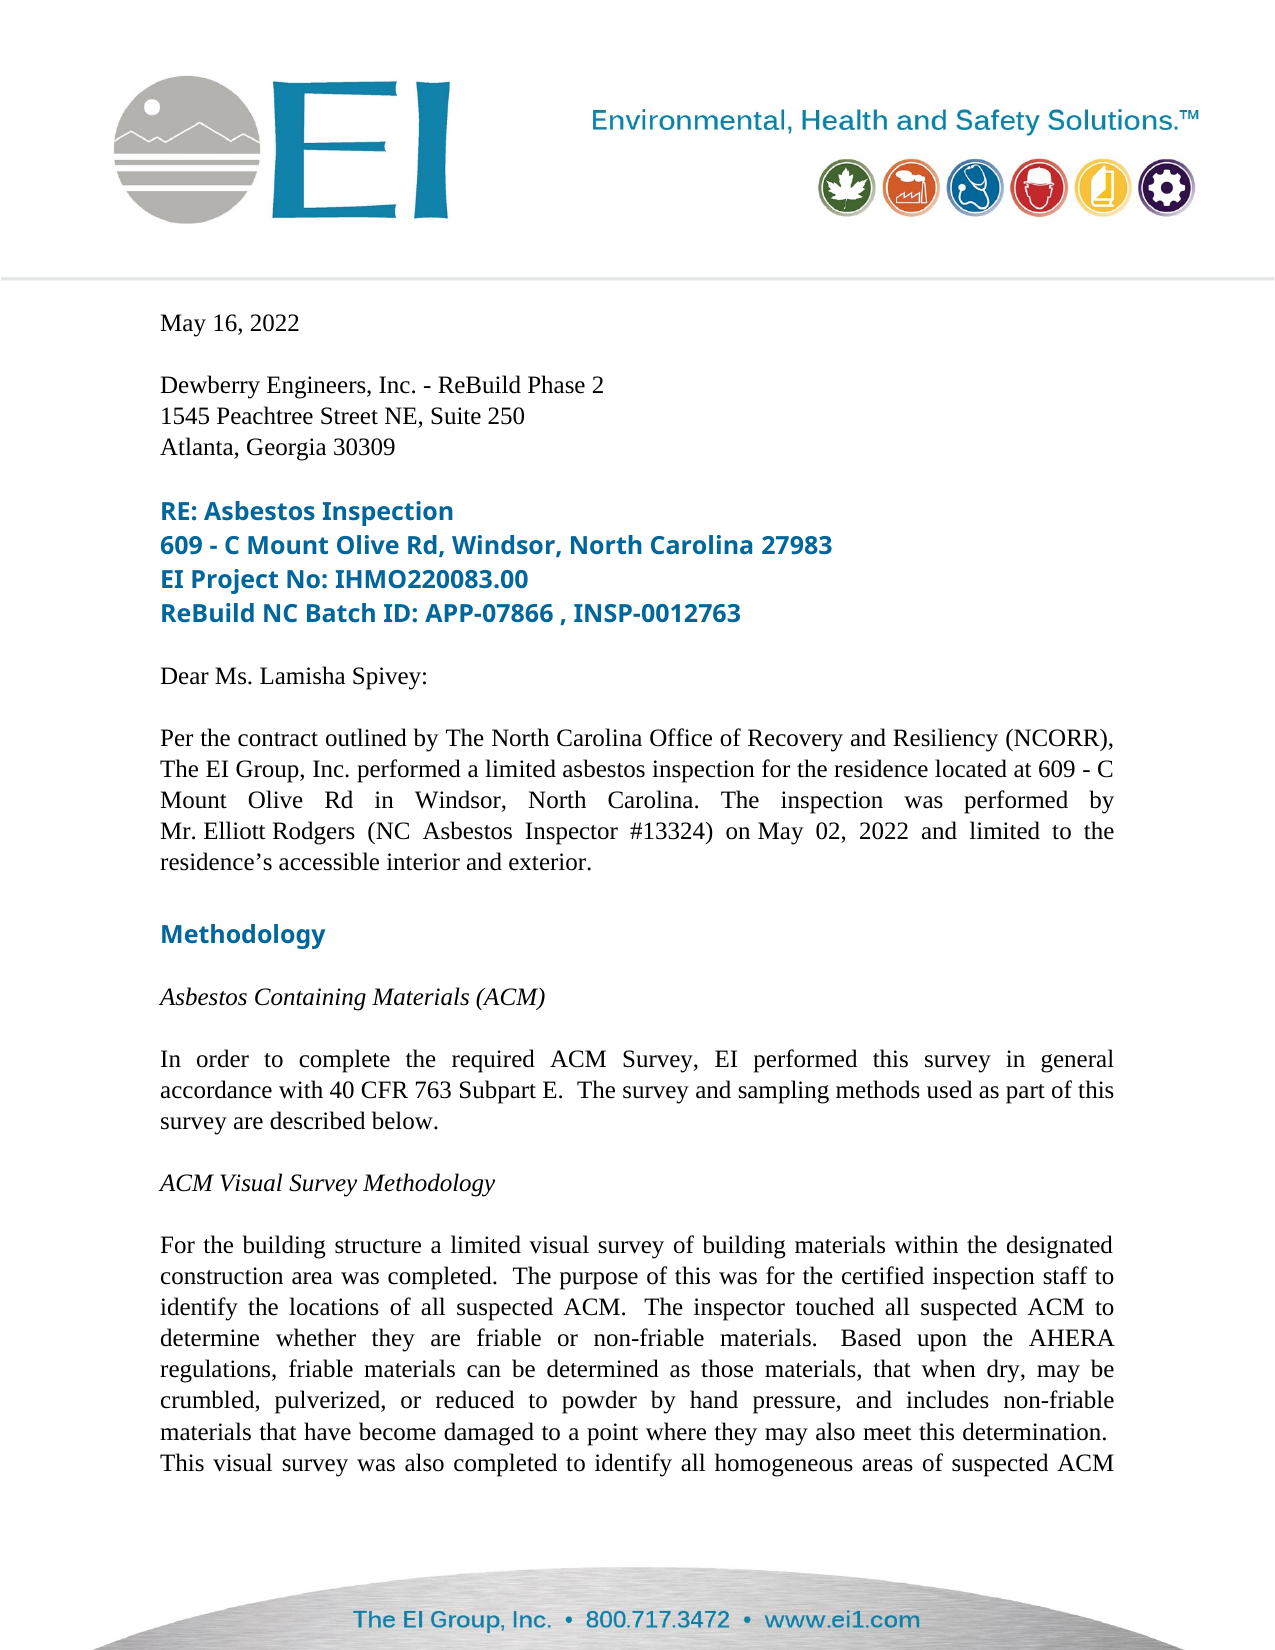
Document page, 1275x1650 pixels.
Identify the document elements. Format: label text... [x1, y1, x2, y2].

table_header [150, 915, 1125, 1479]
table_header May 16, 2022 Dewberry Engineers, Inc. - ReBuild Phase 2 1545 Peachtree Street NE, Suite 250 Atlanta, Georgia 30309 RE: Asbestos Inspection 609 - C Mount Olive Rd, Windsor, North Carolina 27983 EI Project No: IHMO220083.00 ReBuild NC Batch ID: APP-07866 , INSP-0012763 Dear Ms. Lamisha Spivey: Per the contract outlined by The North Carolina Office of Recovery and Resiliency (NCORR), The EI Group, Inc. performed a limited asbestos inspection for the residence located at 609 - C Mount Olive Rd in Windsor, North Carolina. The inspection was performed by Mr. Elliott Rodgers (NC Asbestos Inspector #13324) on May 02, 2022 and limited to the residence’s accessible interior and exterior. [150, 305, 1125, 912]
picture [1, 1, 1275, 1650]
